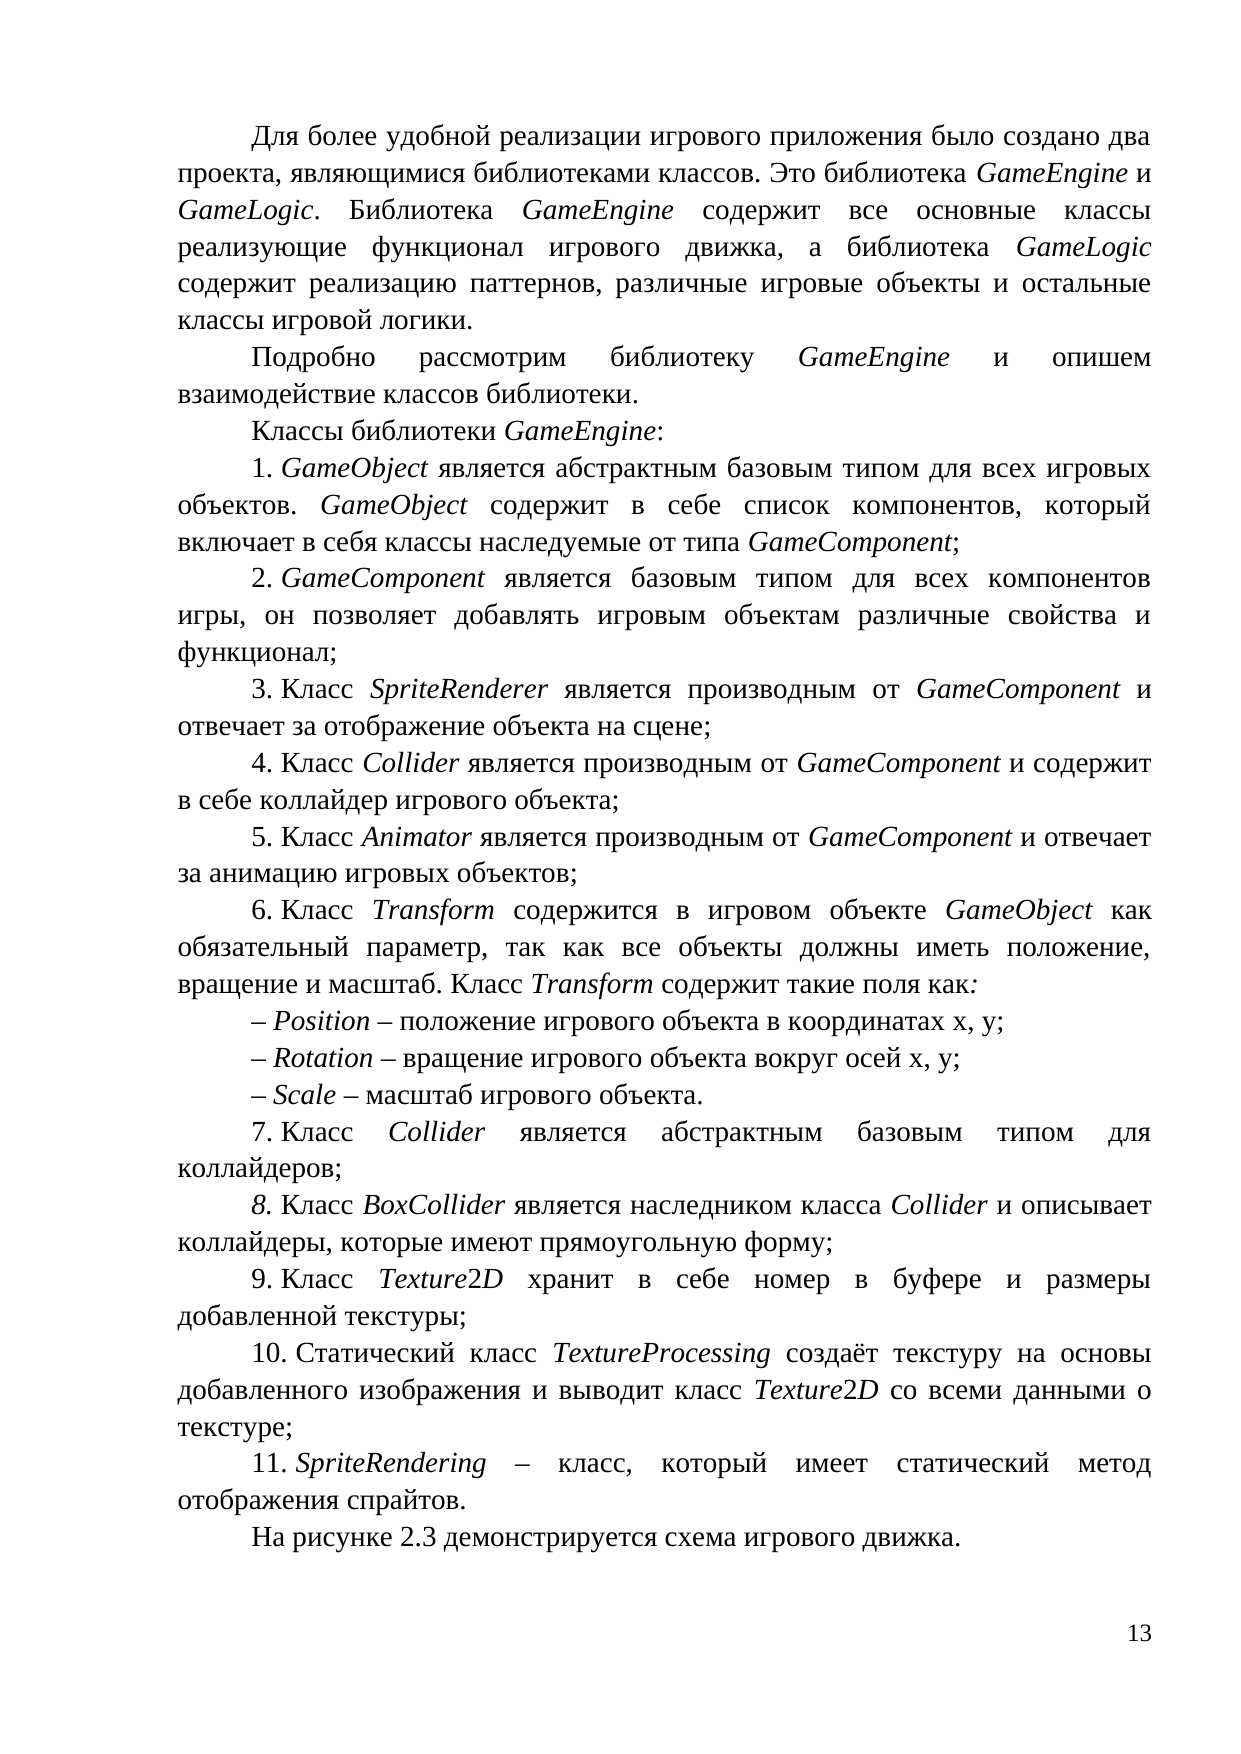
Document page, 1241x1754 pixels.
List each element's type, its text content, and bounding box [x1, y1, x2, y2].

list – Rotation – вращение игрового объекта вокруг осей x, y; [177, 1040, 1152, 1073]
list Класс Collider является абстрактным базовым типом для коллайдеров; [177, 1114, 1152, 1184]
list GameComponent является базовым типом для всех компонентов игры, он позволяет добавлять игровым объектам различные свойства и функционал; [177, 561, 1152, 668]
text Подробно рассмотрим библиотеку GameEngine и опишем взаимодействие классов библиотеки. [177, 339, 1152, 410]
text Классы библиотеки GameEngine: [177, 413, 1152, 447]
list Класс Transform содержится в игровом объекте GameObject как обязательный параметр, так как все объекты должны иметь положение, вращение и масштаб. Класс Transform содержит такие поля как: [177, 892, 1152, 1000]
list Класс Texture2D хранит в себе номер в буфере и размеры добавленной текстуры; [177, 1261, 1152, 1332]
list – Position – положение игрового объекта в координатах x, y; [177, 1003, 1152, 1037]
list GameObject является абстрактным базовым типом для всех игровых объектов. GameObject содержит в себе список компонентов, который включает в себя классы наследуемые от типа GameComponent; [177, 450, 1152, 557]
list Класс Collider является производным от GameComponent и содержит в себе коллайдер игрового объекта; [177, 745, 1152, 815]
list Статический класс TextureProcessing создаёт текстуру на основы добавленного изображения и выводит класс Texture2D со всеми данными о текстуре; [177, 1335, 1152, 1442]
list – Scale – масштаб игрового объекта. [177, 1077, 1152, 1110]
list Класс BoxCollider является наследником класса Collider и описывает коллайдеры, которые имеют прямоугольную форму; [177, 1187, 1152, 1258]
list Класс Animator является производным от GameComponent и отвечает за анимацию игровых объектов; [177, 819, 1152, 889]
text Для более удобной реализации игрового приложения было создано два проекта, являющимися библиотеками классов. Это библиотека GameEngine и GameLogic. Библиотека GameEngine содержит все основные классы реализующие функционал игрового движка, а библиотека GameLogic содержит реализацию паттернов, различные игровые объекты и остальные классы игровой логики. [177, 118, 1152, 336]
list SpriteRendering – класс, который имеет статический метод отображения спрайтов. [177, 1446, 1152, 1516]
list Класс SpriteRenderer является производным от GameComponent и отвечает за отображение объекта на сцене; [177, 671, 1152, 742]
text На рисунке 2.3 демонстрируется схема игрового движка. [177, 1519, 1152, 1553]
